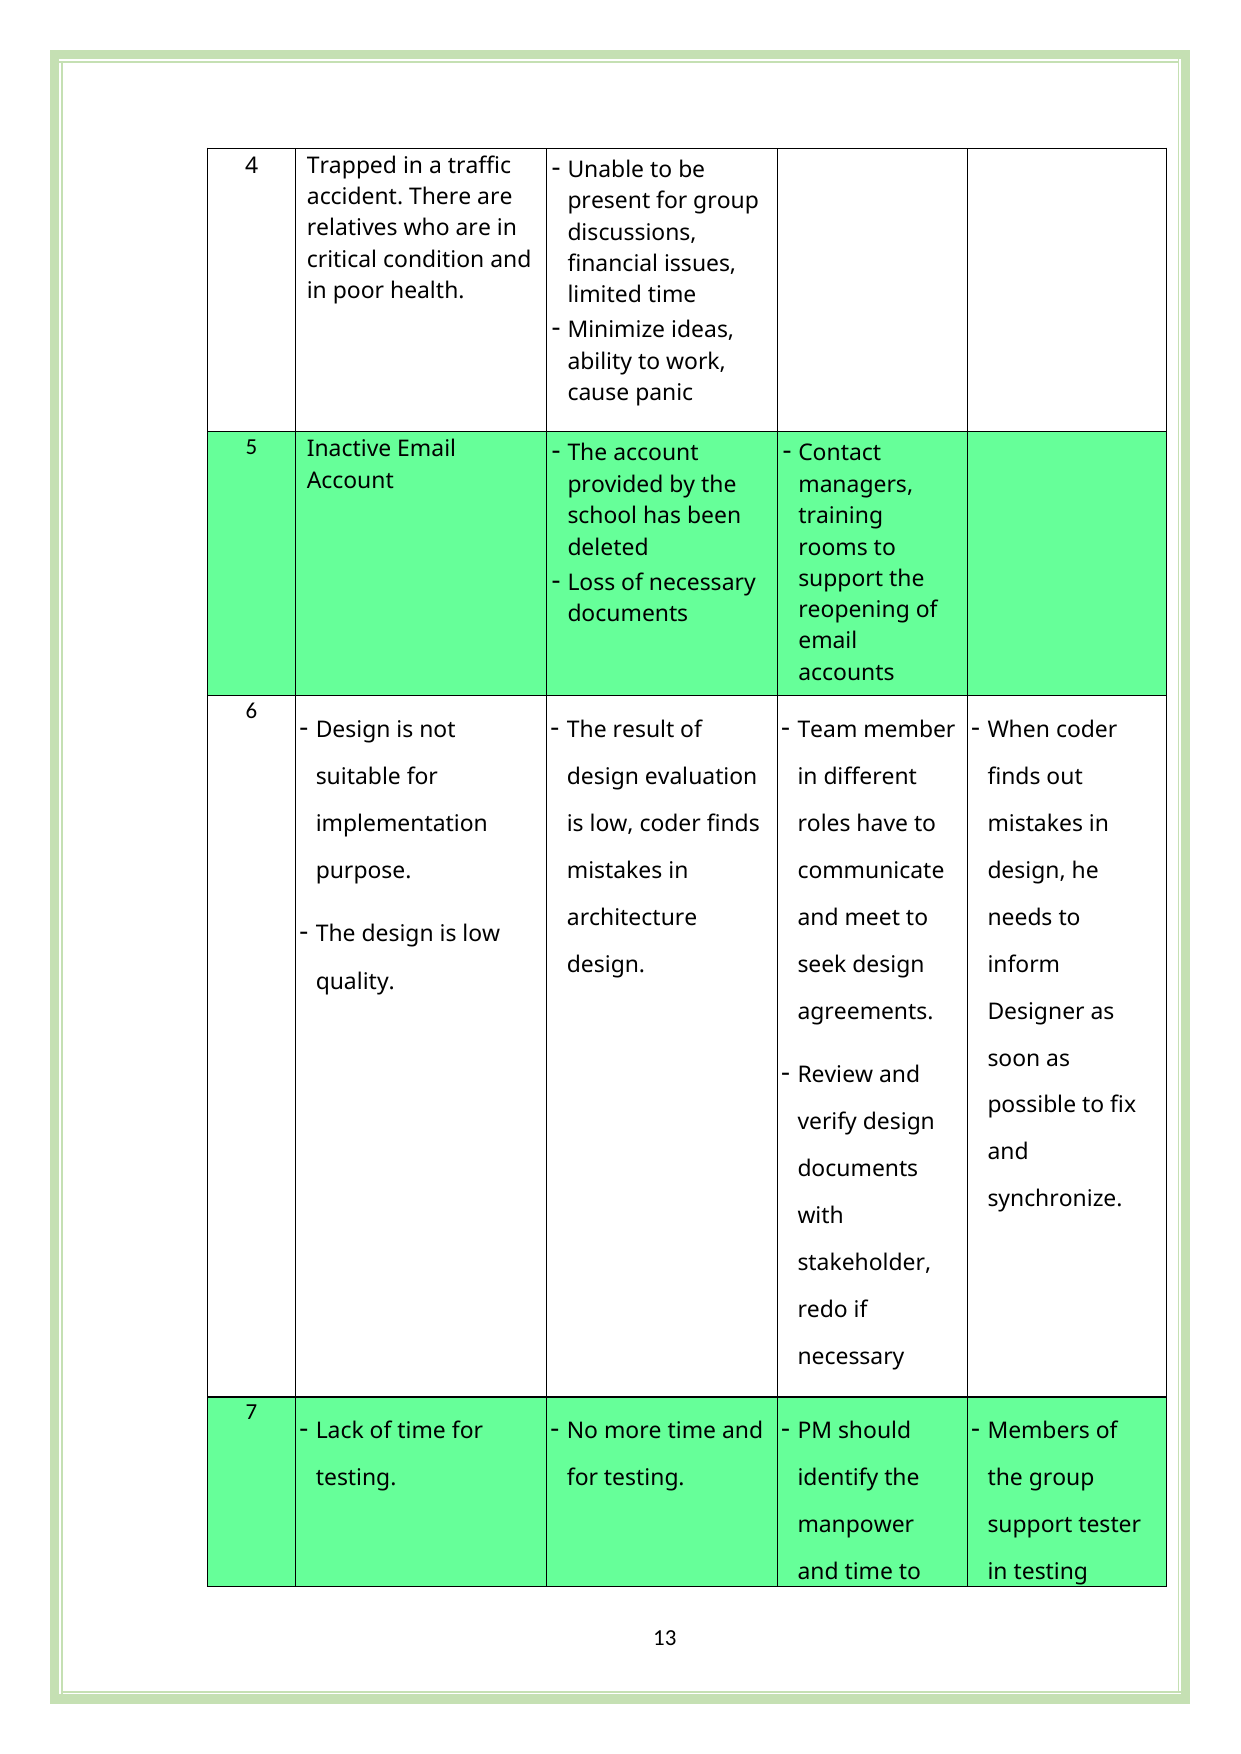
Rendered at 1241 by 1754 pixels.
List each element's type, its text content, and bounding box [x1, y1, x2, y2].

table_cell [547, 1398, 777, 1586]
table_cell The account provided by the school has been deleted Loss of necessary documents [547, 432, 777, 695]
table_cell 6 [208, 696, 295, 1396]
table_cell 5 [208, 432, 295, 695]
table_cell Team member in different roles have to communicate and meet to seek design agreements. Review and verify design documents with stakeholder, redo if necessary [778, 696, 967, 1396]
table_cell Trapped in a traffic accident. There are relatives who are in critical condition and in poor health. [296, 149, 546, 431]
table_cell The result of design evaluation is low, coder finds mistakes in architecture design. [547, 696, 777, 1396]
table_cell Contact managers, training rooms to support the reopening of email accounts [778, 432, 967, 695]
table_cell [968, 432, 1166, 695]
table_cell Design is not suitable for implementation purpose. The design is low quality. [296, 696, 546, 1396]
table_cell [296, 1398, 546, 1586]
table_cell [968, 149, 1166, 431]
table_cell 4 [208, 149, 295, 431]
table_cell Inactive Email Account [296, 432, 546, 695]
table_cell 7 [208, 1398, 295, 1586]
table_cell When coder finds out mistakes in design, he needs to inform Designer as soon as possible to fix and synchronize. [968, 696, 1166, 1396]
table_cell [778, 149, 967, 431]
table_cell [968, 1398, 1166, 1586]
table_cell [778, 1398, 967, 1586]
table_cell Unable to be present for group discussions, financial issues, limited time Minimize ideas, ability to work, cause panic [547, 149, 777, 431]
